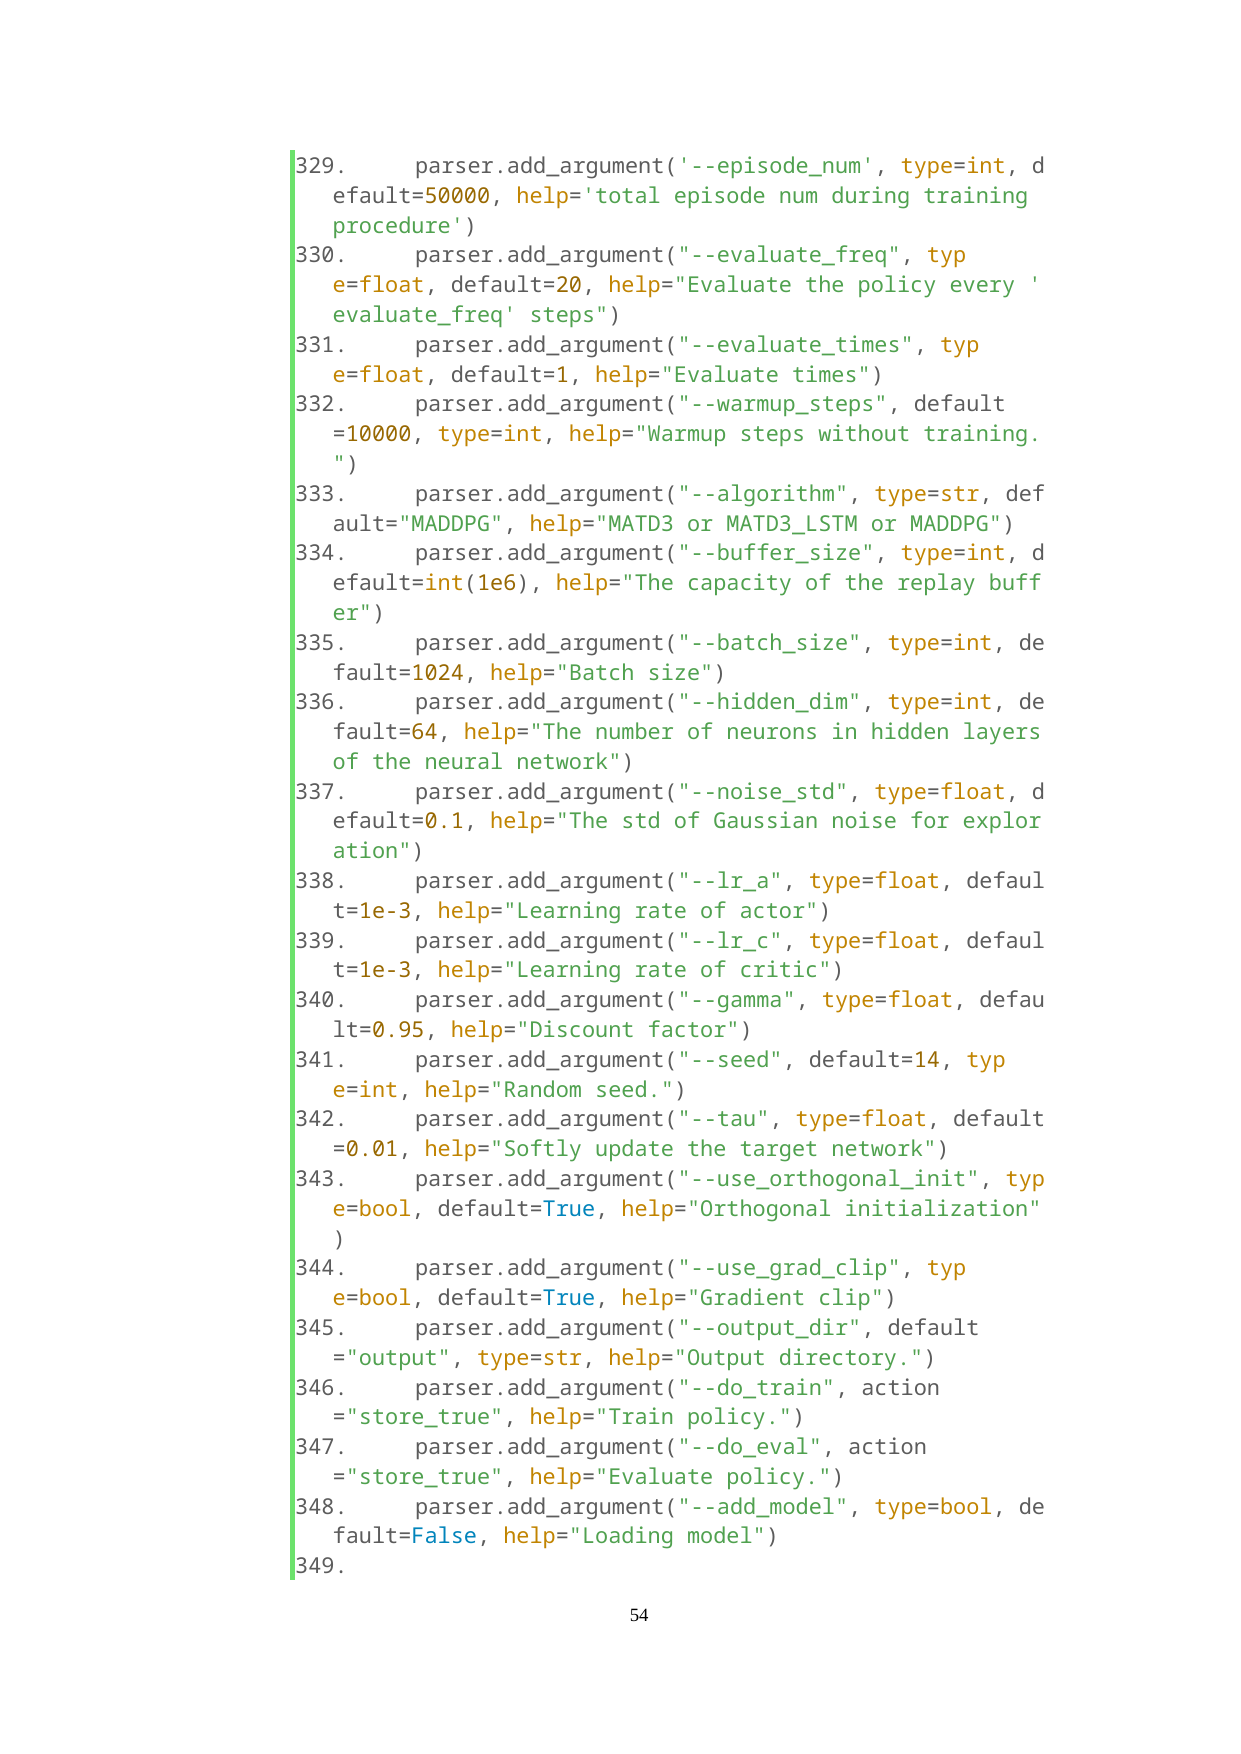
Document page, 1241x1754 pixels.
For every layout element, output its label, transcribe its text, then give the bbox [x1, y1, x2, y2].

list parser.add_argument("--evaluate_times", type=float, default=1, help="Evaluate times") [295, 329, 1053, 388]
list parser.add_argument("--do_train", action="store_true", help="Train policy.") [295, 1371, 1053, 1431]
list parser.add_argument("--output_dir", default="output", type=str, help="Output directory.") [295, 1312, 1053, 1371]
list parser.add_argument("--do_eval", action="store_true", help="Evaluate policy.") [295, 1431, 1053, 1491]
list parser.add_argument("--tau", type=float, default=0.01, help="Softly update the target network") [295, 1103, 1053, 1163]
list parser.add_argument("--add_model", type=bool, default=False, help="Loading model") [295, 1491, 1053, 1550]
list parser.add_argument("--use_grad_clip", type=bool, default=True, help="Gradient clip") [295, 1252, 1053, 1312]
list parser.add_argument("--buffer_size", type=int, default=int(1e6), help="The capacity of the replay buffer") [295, 537, 1053, 627]
list parser.add_argument("--lr_a", type=float, default=1e-3, help="Learning rate of actor") [295, 865, 1053, 924]
list parser.add_argument("--gamma", type=float, default=0.95, help="Discount factor") [295, 984, 1053, 1044]
list parser.add_argument("--noise_std", type=float, default=0.1, help="The std of Gaussian noise for exploration") [295, 776, 1053, 865]
list parser.add_argument("--use_orthogonal_init", type=bool, default=True, help="Orthogonal initialization") [295, 1163, 1053, 1252]
list parser.add_argument("--hidden_dim", type=int, default=64, help="The number of neurons in hidden layers of the neural network") [295, 686, 1053, 776]
list parser.add_argument("--warmup_steps", default=10000, type=int, help="Warmup steps without training.") [295, 388, 1053, 478]
list parser.add_argument("--algorithm", type=str, default="MADDPG", help="MATD3 or MATD3_LSTM or MADDPG") [295, 478, 1053, 537]
list parser.add_argument('--episode_num', type=int, default=50000, help='total episode num during training procedure') [295, 150, 1053, 239]
list parser.add_argument("--lr_c", type=float, default=1e-3, help="Learning rate of critic") [295, 924, 1053, 984]
list parser.add_argument("--seed", default=14, type=int, help="Random seed.") [295, 1044, 1053, 1103]
list parser.add_argument("--batch_size", type=int, default=1024, help="Batch size") [295, 627, 1053, 686]
list parser.add_argument("--evaluate_freq", type=float, default=20, help="Evaluate the policy every 'evaluate_freq' steps") [295, 239, 1053, 329]
